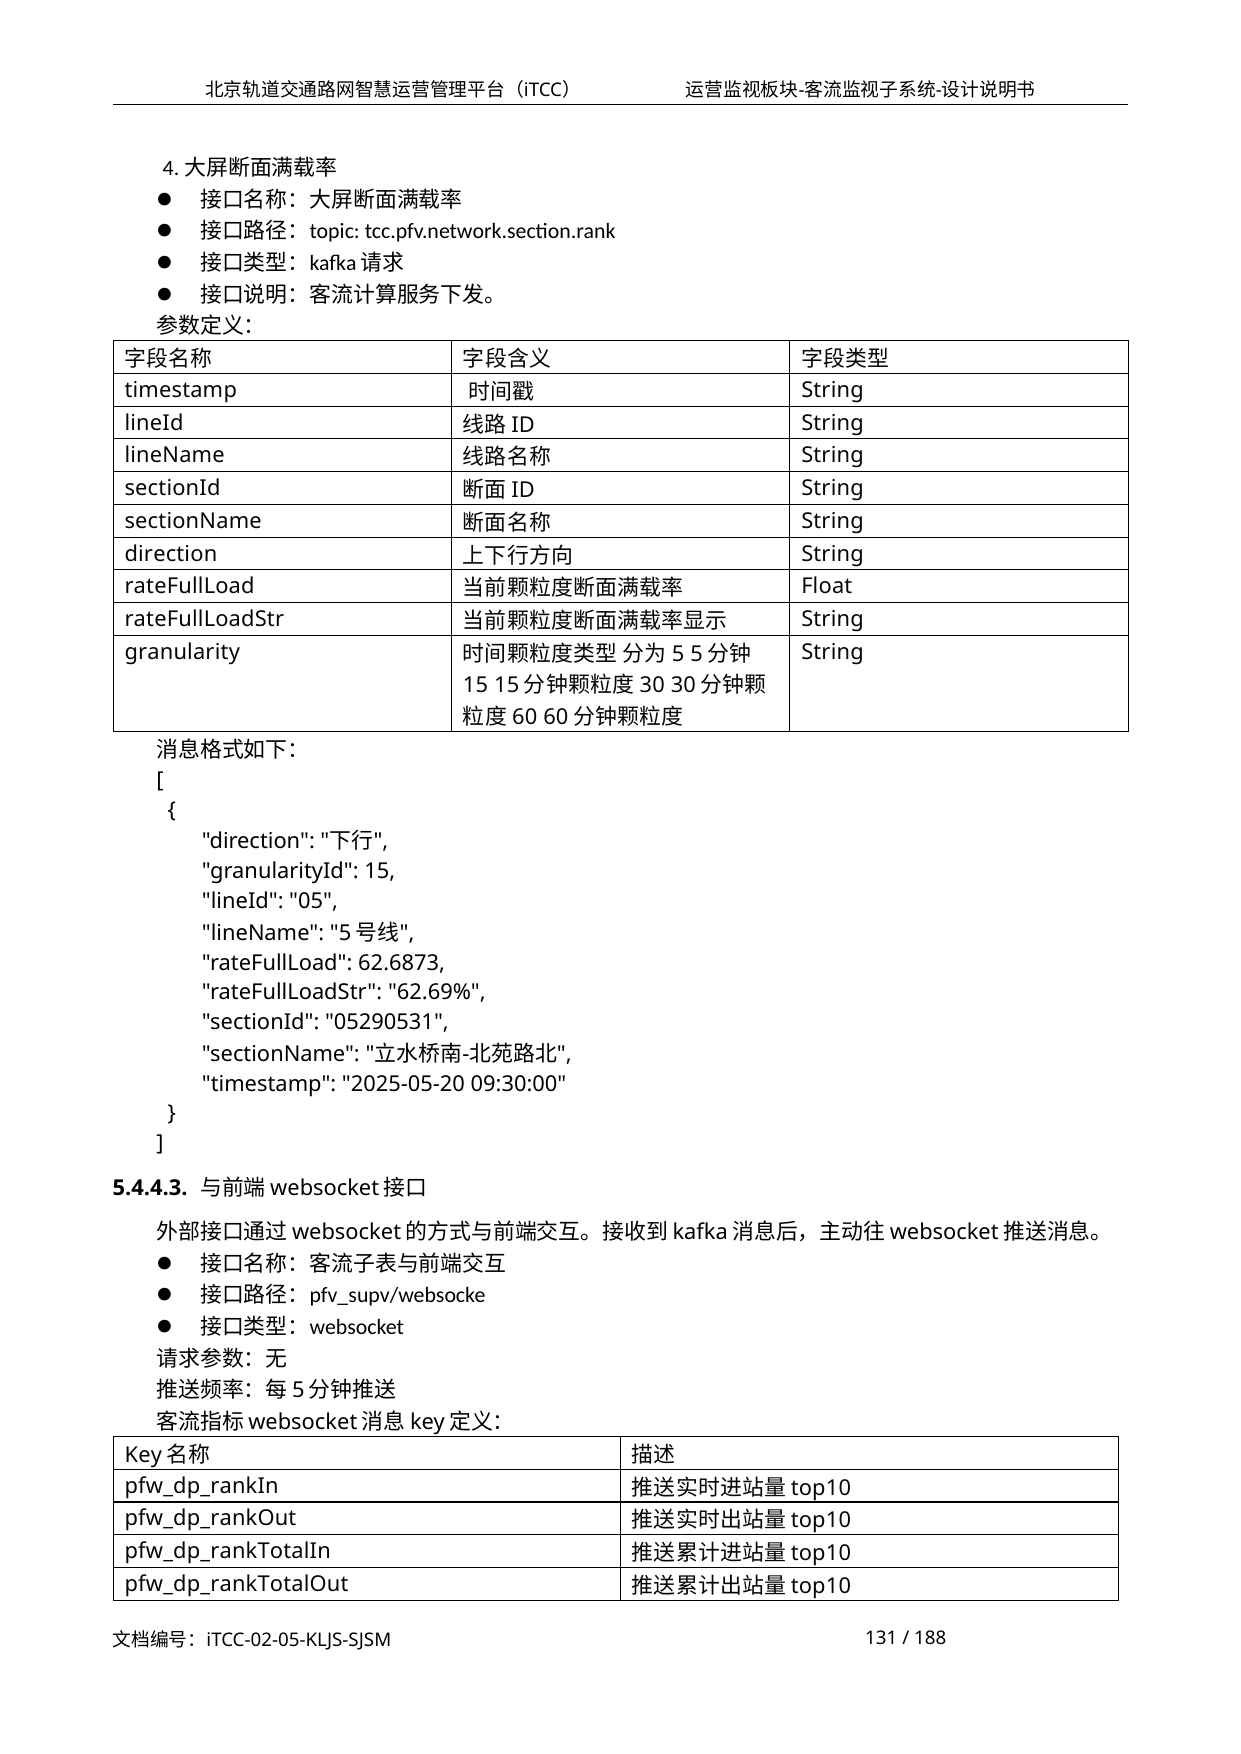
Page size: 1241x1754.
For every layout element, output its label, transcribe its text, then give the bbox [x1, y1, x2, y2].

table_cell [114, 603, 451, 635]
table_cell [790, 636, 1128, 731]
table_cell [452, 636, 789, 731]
text 参数定义： [112, 308, 1128, 340]
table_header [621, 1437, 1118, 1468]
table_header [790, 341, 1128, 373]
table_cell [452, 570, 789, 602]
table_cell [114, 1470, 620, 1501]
list 接口名称：客流子表与前端交互 [156, 1246, 1128, 1277]
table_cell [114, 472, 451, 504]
text ] [112, 1127, 1128, 1157]
text } [112, 1097, 1128, 1127]
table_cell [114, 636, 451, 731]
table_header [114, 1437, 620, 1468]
text 客流指标websocket消息key定义： [112, 1404, 1128, 1436]
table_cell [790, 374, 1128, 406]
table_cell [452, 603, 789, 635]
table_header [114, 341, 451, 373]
list 接口说明：客流计算服务下发。 [156, 277, 1128, 308]
text "direction": "下行", [112, 823, 1128, 855]
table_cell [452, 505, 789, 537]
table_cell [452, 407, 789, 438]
list 接口类型：websocket [156, 1309, 1128, 1341]
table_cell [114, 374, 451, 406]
text "lineId": "05", [112, 885, 1128, 915]
text "timestamp": "2025-05-20 09:30:00" [112, 1068, 1128, 1097]
text "sectionId": "05290531", [112, 1006, 1128, 1036]
list 接口路径：pfv_supv/websocke [156, 1277, 1128, 1309]
subtitle 与前端websocket接口 [112, 1169, 1128, 1201]
list 大屏断面满载率 [112, 150, 1128, 182]
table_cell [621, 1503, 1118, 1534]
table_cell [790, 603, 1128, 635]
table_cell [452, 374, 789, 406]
list 接口类型：kafka请求 [156, 245, 1128, 277]
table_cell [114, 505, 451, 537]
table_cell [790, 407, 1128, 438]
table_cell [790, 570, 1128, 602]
text { [112, 793, 1128, 823]
text "lineName": "5号线", [112, 915, 1128, 946]
list 接口名称：大屏断面满载率 [156, 182, 1128, 213]
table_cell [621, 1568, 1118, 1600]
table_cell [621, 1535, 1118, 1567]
text [ [112, 764, 1128, 793]
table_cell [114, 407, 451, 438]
text 请求参数：无 [112, 1341, 1128, 1372]
text 推送频率：每5分钟推送 [112, 1372, 1128, 1404]
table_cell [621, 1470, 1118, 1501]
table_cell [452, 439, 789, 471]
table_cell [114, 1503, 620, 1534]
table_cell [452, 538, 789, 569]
text 外部接口通过websocket的方式与前端交互。接收到kafka消息后，主动往websocket推送消息。 [112, 1214, 1128, 1246]
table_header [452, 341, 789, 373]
text "rateFullLoadStr": "62.69%", [112, 976, 1128, 1006]
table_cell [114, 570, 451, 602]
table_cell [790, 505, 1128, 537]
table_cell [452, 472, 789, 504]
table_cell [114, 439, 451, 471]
text "sectionName": "立水桥南-北苑路北", [112, 1036, 1128, 1068]
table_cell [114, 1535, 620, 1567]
text "granularityId": 15, [112, 855, 1128, 885]
text 消息格式如下： [112, 732, 1128, 764]
list 接口路径：topic: tcc.pfv.network.section.rank [156, 213, 1128, 245]
text "rateFullLoad": 62.6873, [112, 946, 1128, 976]
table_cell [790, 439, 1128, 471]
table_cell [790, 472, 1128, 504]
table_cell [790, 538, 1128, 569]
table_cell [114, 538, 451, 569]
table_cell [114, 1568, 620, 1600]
